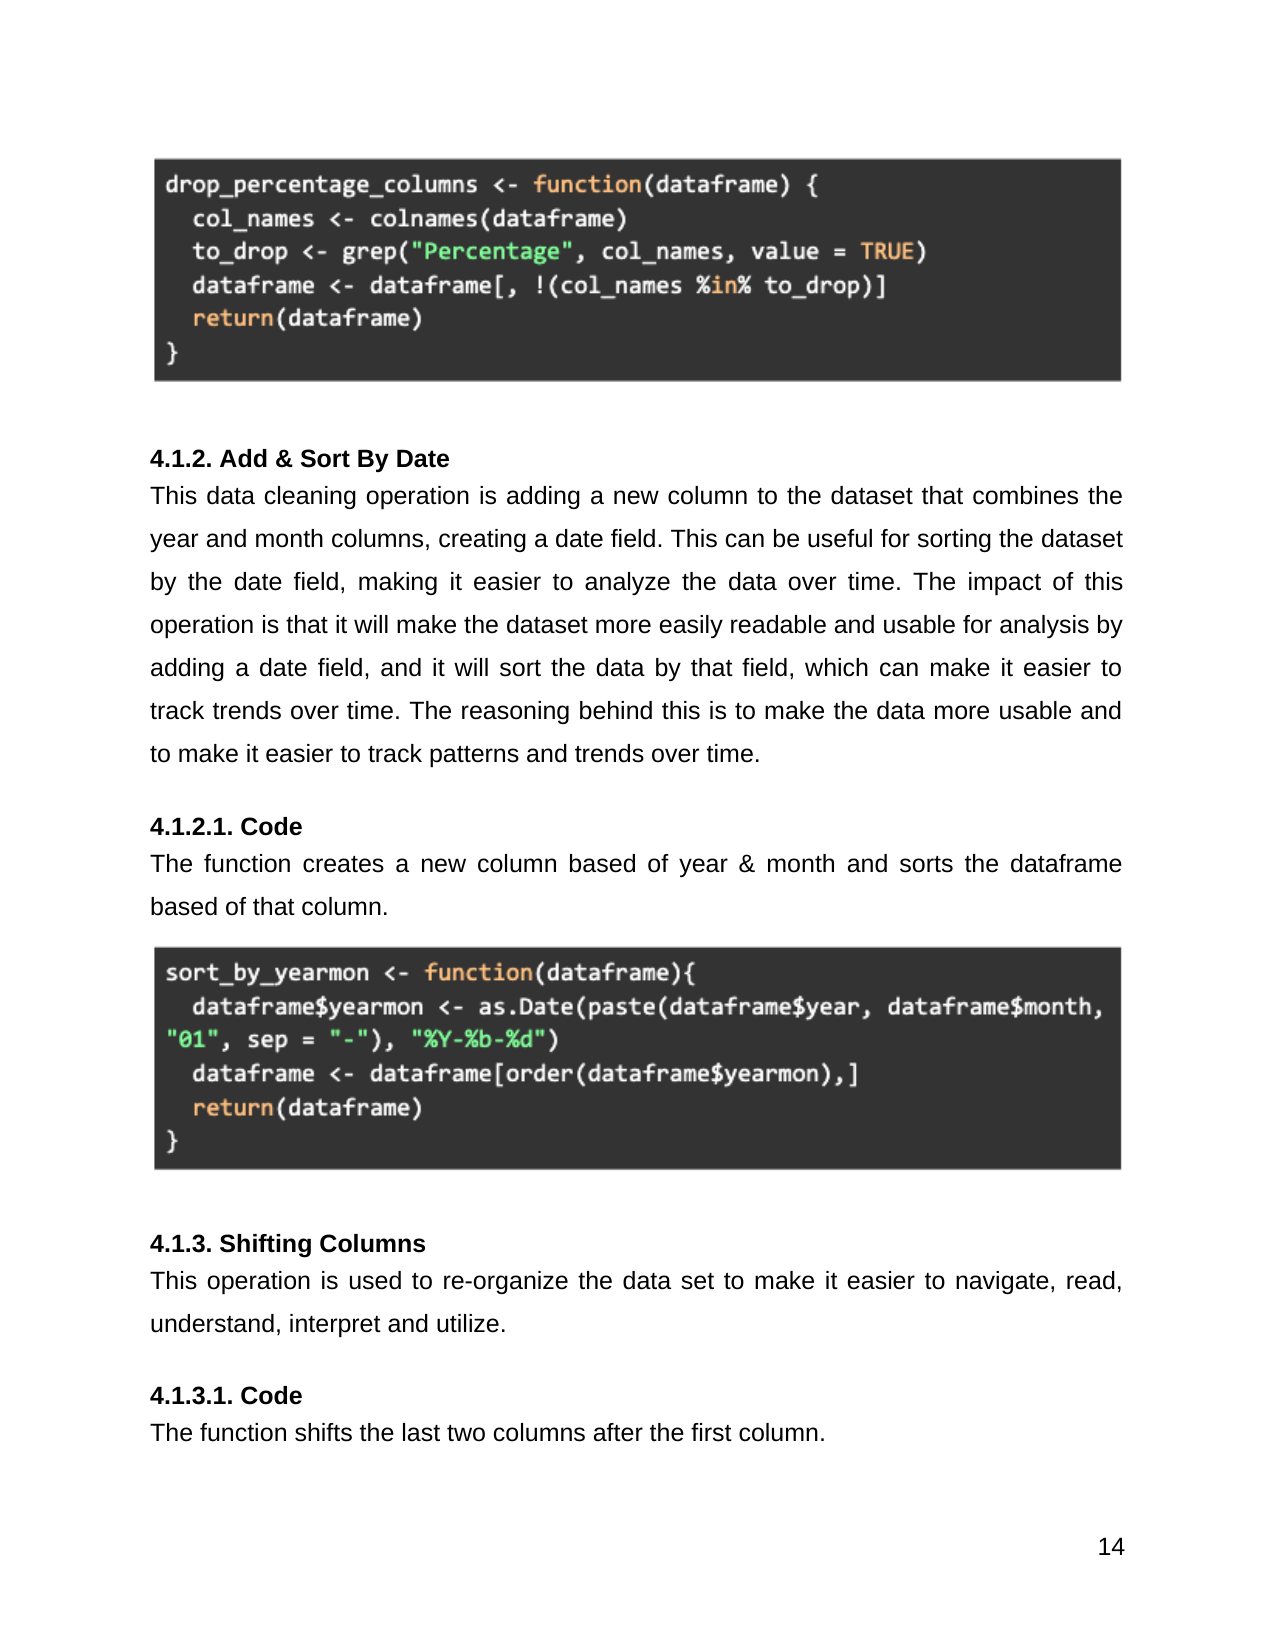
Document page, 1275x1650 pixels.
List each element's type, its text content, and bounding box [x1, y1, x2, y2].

text This operation is used to re-organize the data set to make it easier to navigate, read, understand, interpret and utilize. [150, 1266, 1125, 1337]
subtitle 4.1.2. Add & Sort By Date [150, 443, 1125, 472]
picture [150, 150, 1125, 396]
subtitle 4.1.3. Shifting Columns [150, 1228, 1125, 1257]
text The function creates a new column based of year & month and sorts the dataframe based of that column. [150, 849, 1125, 921]
picture [150, 935, 1125, 1181]
subtitle 4.1.2.1. Code [150, 812, 1125, 840]
text The function shifts the last two columns after the first column. [150, 1418, 1125, 1447]
subtitle 4.1.3.1. Code [150, 1381, 1125, 1410]
text This data cleaning operation is adding a new column to the dataset that combines the year and month columns, creating a date field. This can be useful for sorting the dataset by the date field, making it easier to analyze the data over time. The impact of this operation is that it will make the dataset more easily readable and usable for analysis by adding a date field, and it will sort the data by that field, which can make it easier to track trends over time. The reasoning behind this is to make the data more usable and to make it easier to track patterns and trends over time. [150, 481, 1125, 768]
